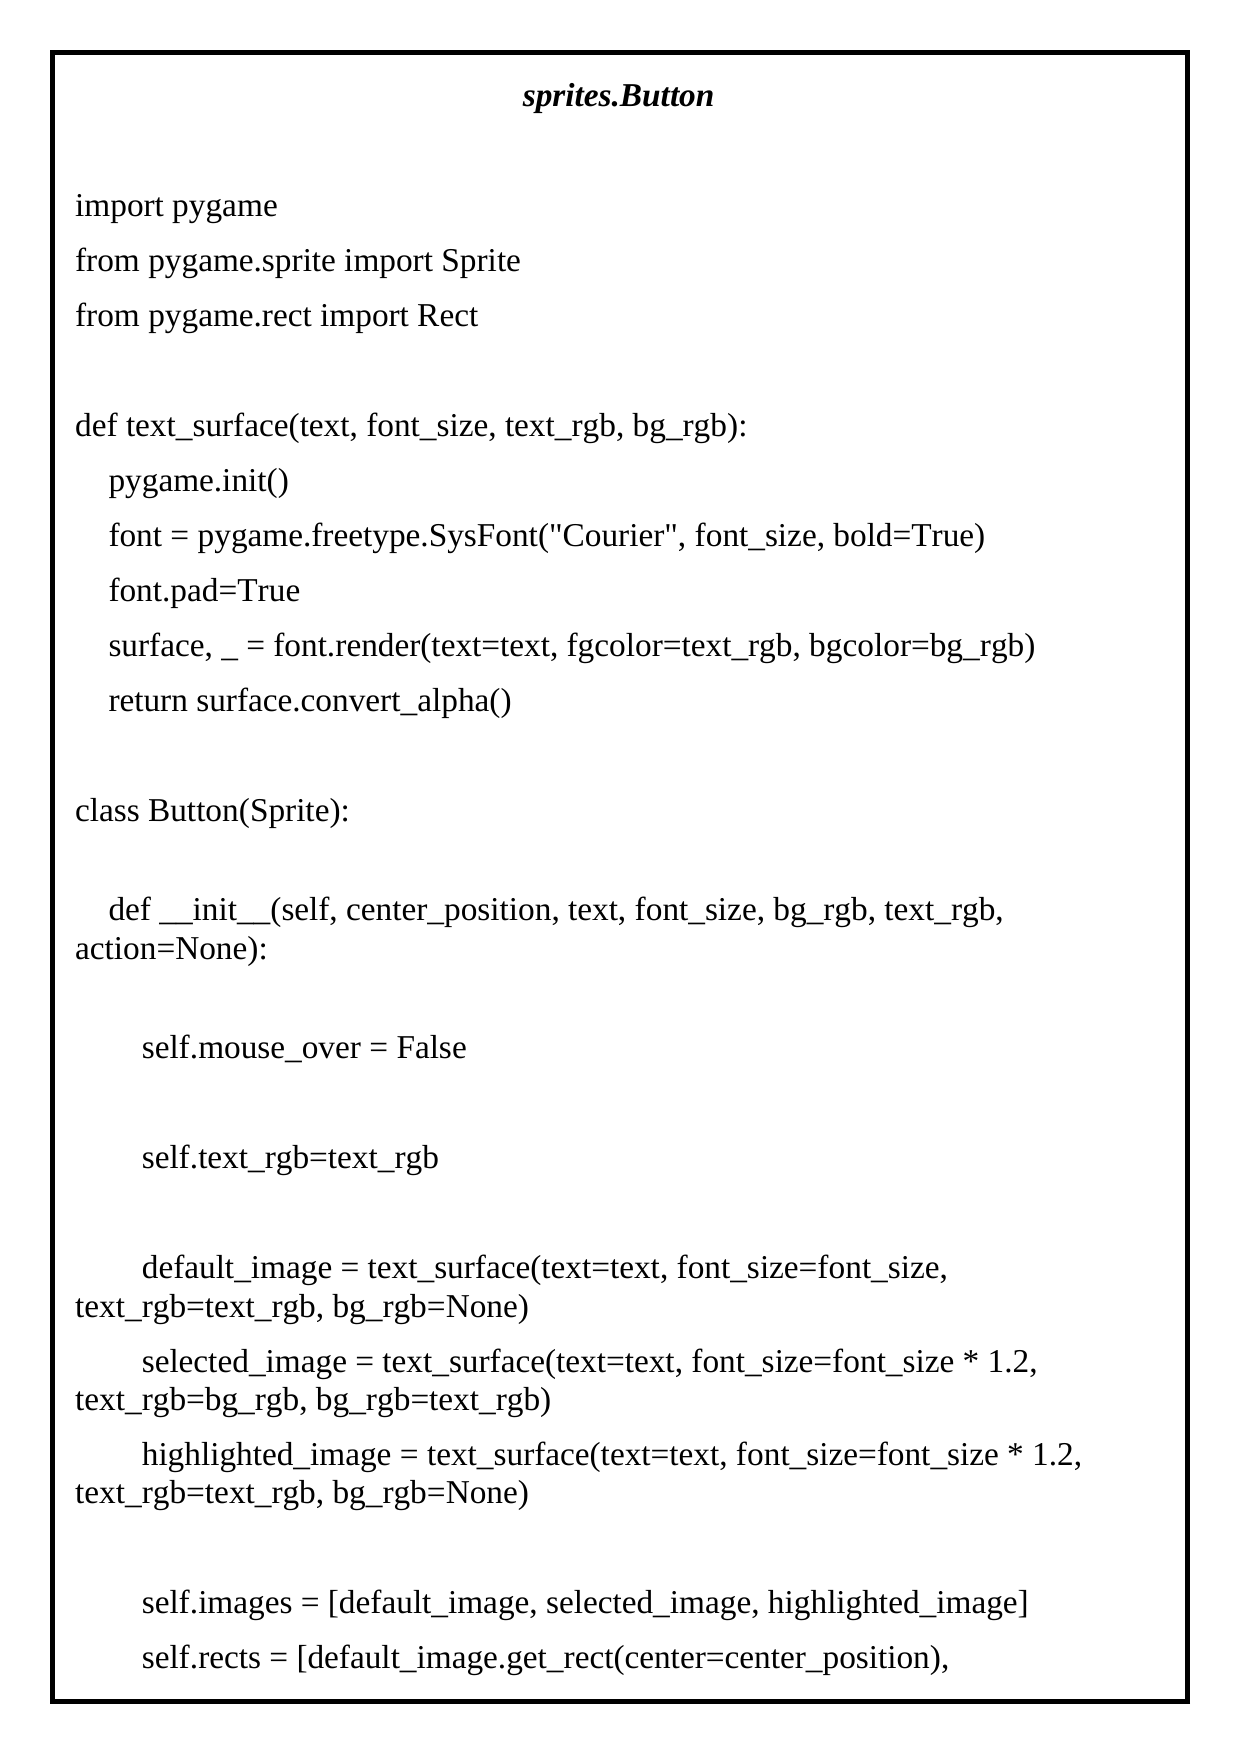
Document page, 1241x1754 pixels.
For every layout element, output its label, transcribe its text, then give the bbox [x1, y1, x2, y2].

list pygame.init() [75, 460, 1165, 498]
list sprites.Button [75, 75, 1165, 113]
list font.pad=True [75, 570, 1165, 608]
list highlighted_image = text_surface(text=text, font_size=font_size * 1.2, text_rgb=text_rgb, bg_rgb=None) [75, 1434, 1165, 1511]
list self.mouse_over = False [75, 1028, 1165, 1066]
list import pygame [75, 185, 1165, 223]
list from pygame.sprite import Sprite [75, 240, 1165, 278]
list class Button(Sprite): [75, 790, 1165, 828]
list self.images = [default_image, selected_image, highlighted_image] [75, 1583, 1165, 1621]
list surface, _ = font.render(text=text, fgcolor=text_rgb, bgcolor=bg_rgb) [75, 625, 1165, 663]
list from pygame.rect import Rect [75, 295, 1165, 333]
list def __init__(self, center_position, text, font_size, bg_rgb, text_rgb, action=None): [75, 890, 1165, 966]
list default_image = text_surface(text=text, font_size=font_size, text_rgb=text_rgb, bg_rgb=None) [75, 1248, 1165, 1324]
list selected_image = text_surface(text=text, font_size=font_size * 1.2, text_rgb=bg_rgb, bg_rgb=text_rgb) [75, 1341, 1165, 1418]
list self.rects = [default_image.get_rect(center=center_position), [75, 1638, 1165, 1676]
list def text_surface(text, font_size, text_rgb, bg_rgb): [75, 405, 1165, 443]
list self.text_rgb=text_rgb [75, 1138, 1165, 1176]
list return surface.convert_alpha() [75, 680, 1165, 718]
list font = pygame.freetype.SysFont("Courier", font_size, bold=True) [75, 515, 1165, 553]
